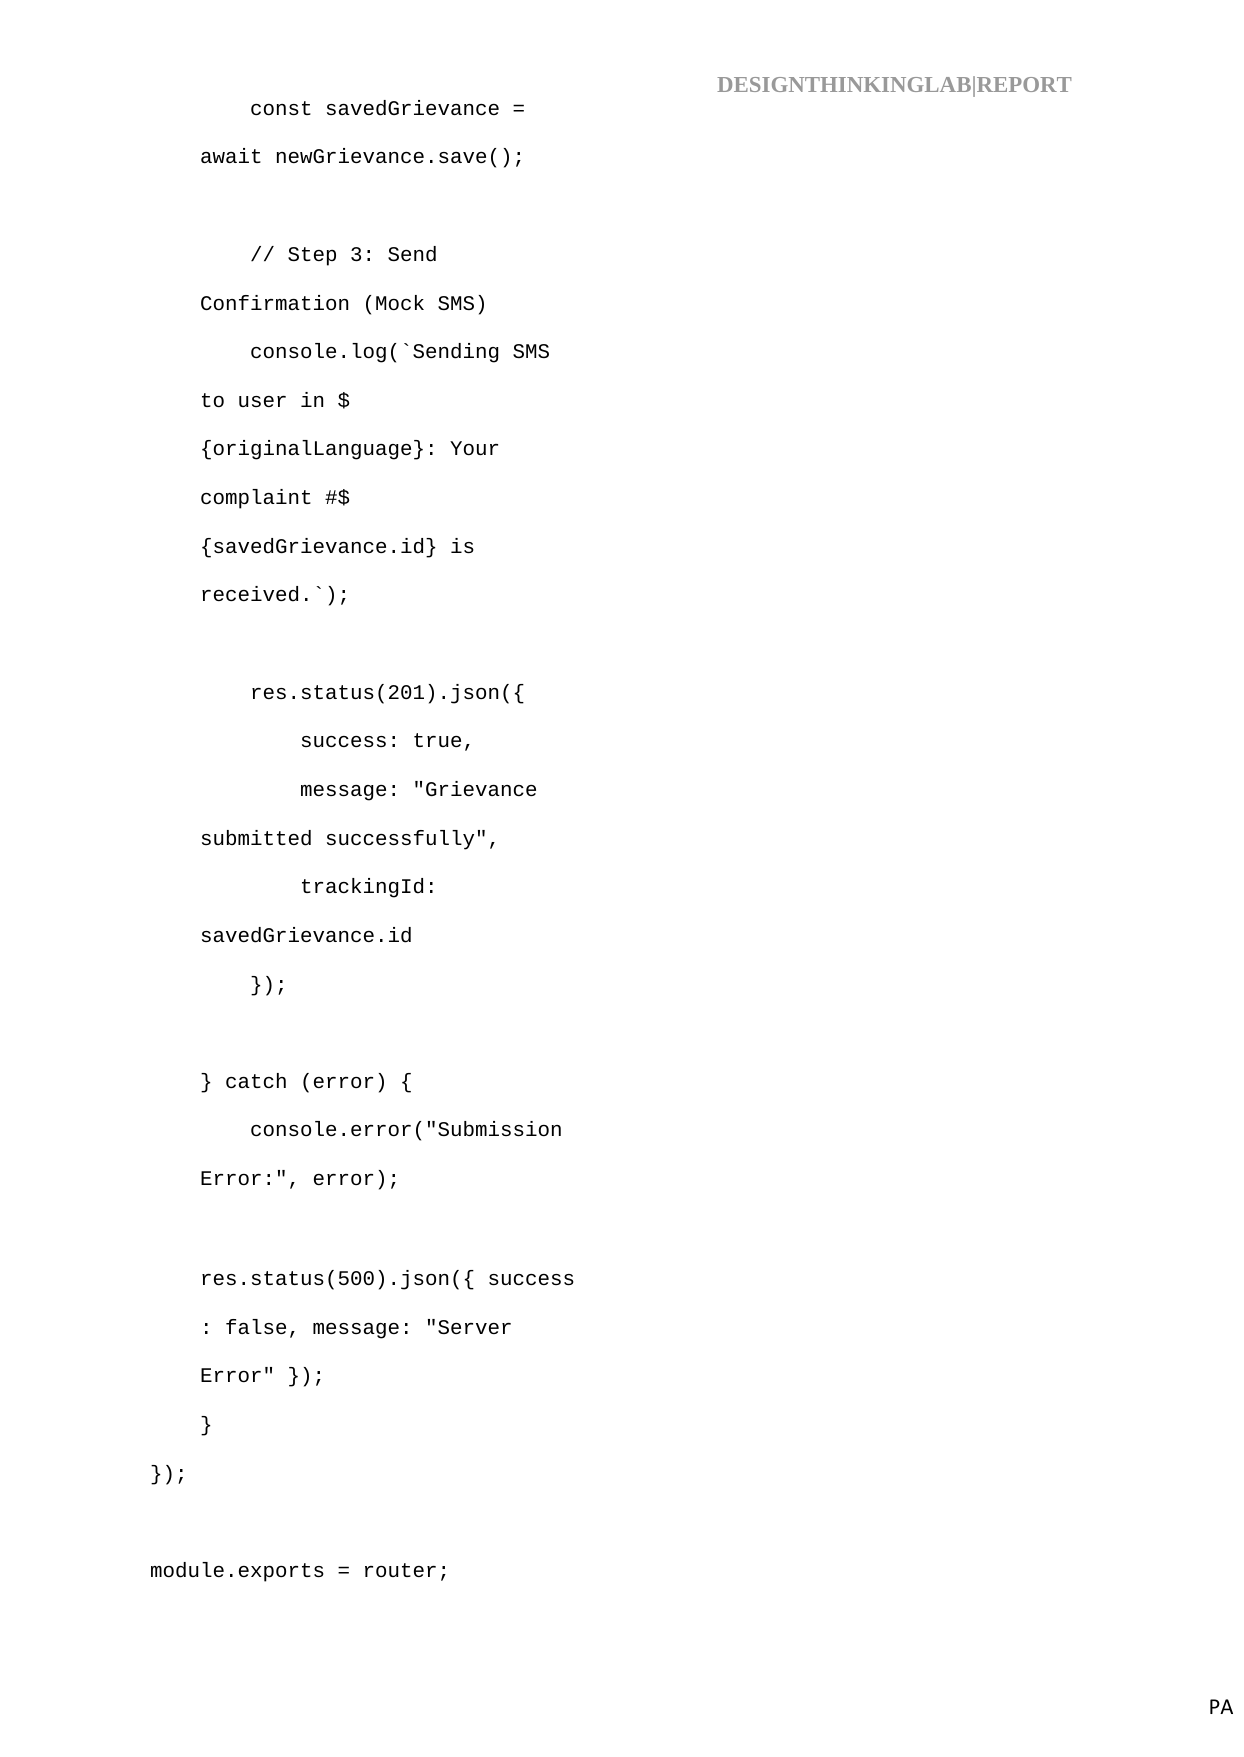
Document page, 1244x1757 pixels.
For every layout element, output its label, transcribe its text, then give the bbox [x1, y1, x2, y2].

text module.exports = router; [150, 1560, 579, 1584]
text message: "Grievance submitted successfully", [150, 779, 579, 851]
text // Step 3: Send Confirmation (Mock SMS) [150, 244, 579, 316]
text trackingId: savedGrievance.id [150, 876, 579, 948]
text res.status(201).json({ [150, 682, 579, 705]
text } catch (error) { [150, 1071, 579, 1094]
text }); [150, 1463, 579, 1486]
text } [150, 1414, 579, 1438]
text console.error("Submission Error:", error); [150, 1119, 579, 1192]
text }); [150, 973, 579, 997]
text console.log(`Sending SMS to user in ${originalLanguage}: Your complaint #${savedGrievance.id} is received.`); [150, 341, 579, 608]
text const savedGrievance = await newGrievance.save(); [150, 98, 579, 170]
text success: true, [150, 730, 579, 754]
text res.status(500).json({ success: false, message: "Server Error" }); [150, 1217, 579, 1389]
